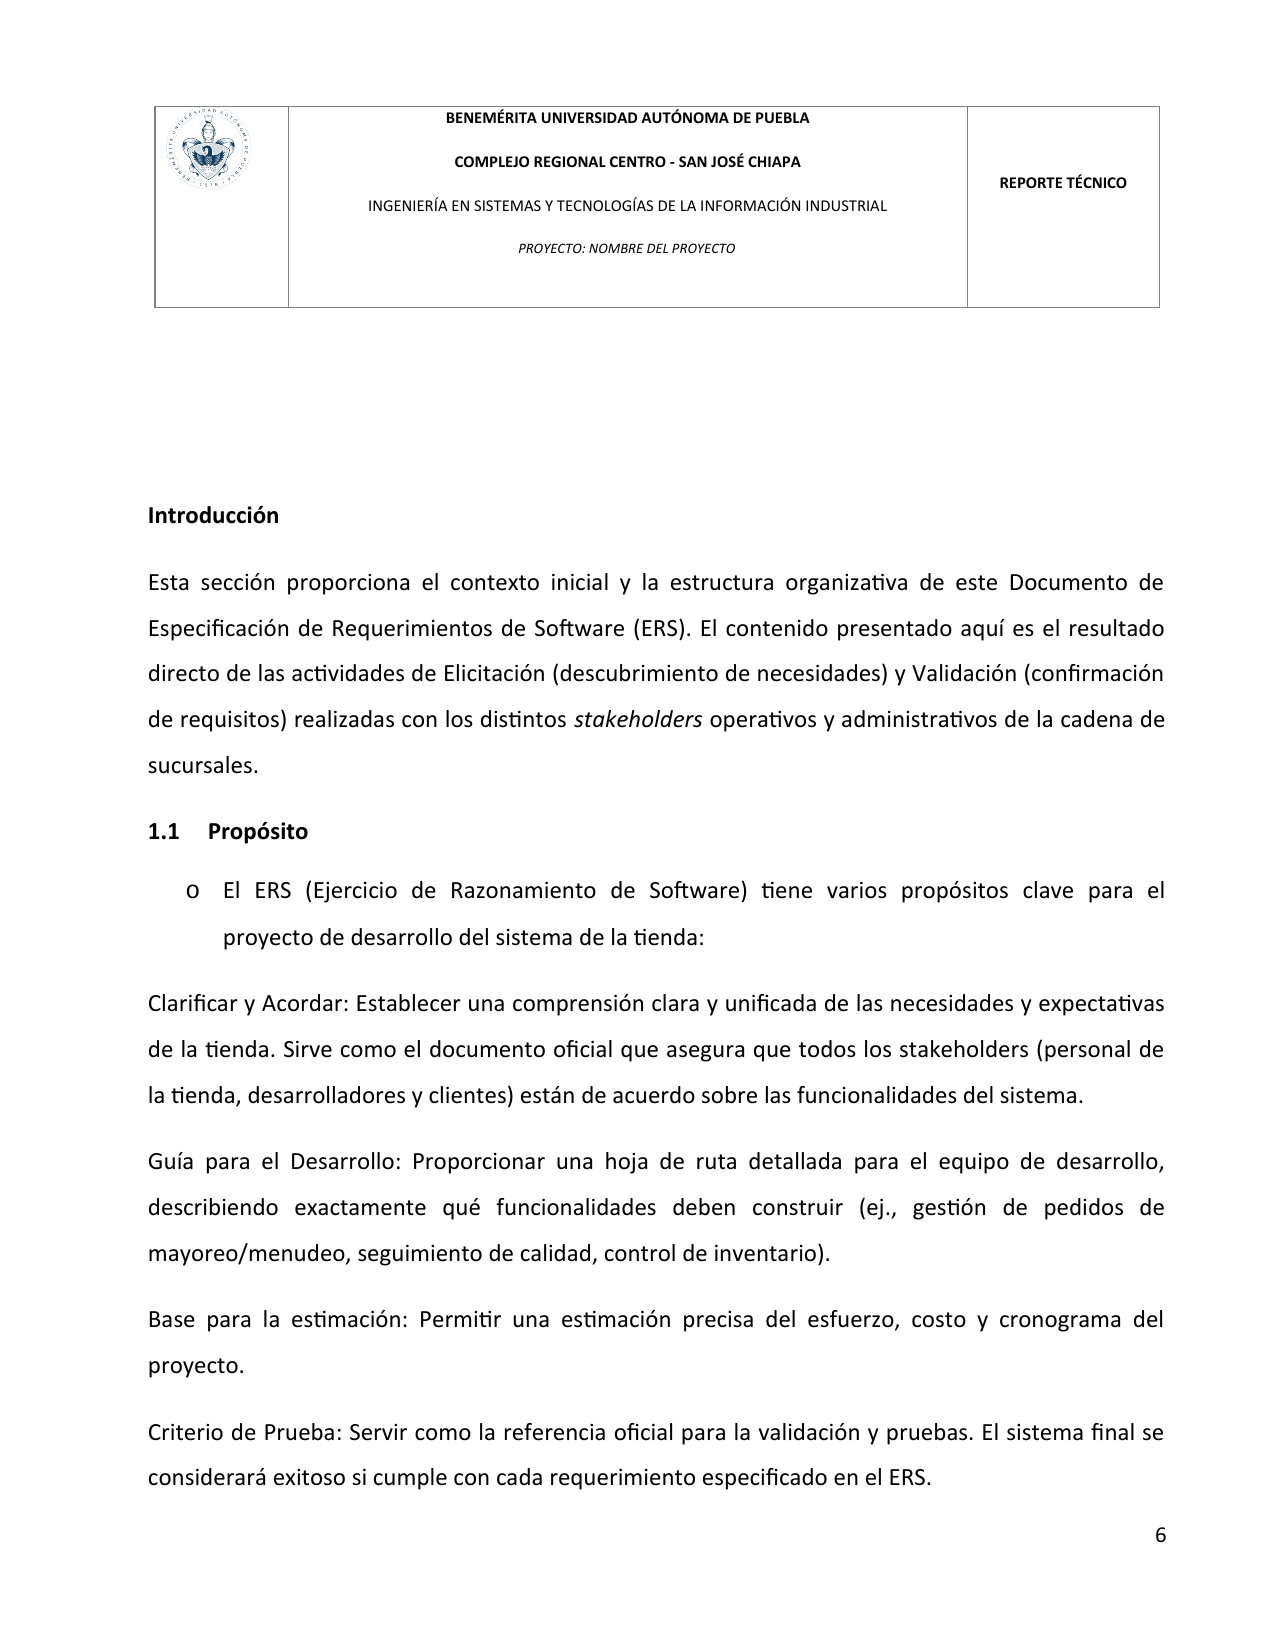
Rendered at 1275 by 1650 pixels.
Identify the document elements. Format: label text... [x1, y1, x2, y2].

text Clarificar y Acordar: Establecer una comprensión clara y unificada de las necesidades y expectativas de la tienda. Sirve como el documento oficial que asegura que todos los stakeholders (personal de la tienda, desarrolladores y clientes) están de acuerdo sobre las funcionalidades del sistema. [148, 987, 1167, 1109]
text Esta sección proporciona el contexto inicial y la estructura organizativa de este Documento de Especificación de Requerimientos de Software (ERS). El contenido presentado aquí es el resultado directo de las actividades de Elicitación (descubrimiento de necesidades) y Validación (confirmación de requisitos) realizadas con los distintos stakeholders operativos y administrativos de la cadena de sucursales. [148, 566, 1167, 779]
picture [166, 107, 251, 193]
text Criterio de Prueba: Servir como la referencia oficial para la validación y pruebas. El sistema final se considerará exitoso si cumple con cada requerimiento especificado en el ERS. [148, 1416, 1167, 1492]
text Base para la estimación: Permitir una estimación precisa del esfuerzo, costo y cronograma del proyecto. [148, 1303, 1167, 1379]
text Introducción [148, 499, 1167, 530]
list El ERS (Ejercicio de Razonamiento de Software) tiene varios propósitos clave para el proyecto de desarrollo del sistema de la tienda: [185, 874, 1167, 951]
subtitle Propósito [148, 816, 1167, 846]
text Guía para el Desarrollo: Proporcionar una hoja de ruta detallada para el equipo de desarrollo, describiendo exactamente qué funcionalidades deben construir (ej., gestión de pedidos de mayoreo/menudeo, seguimiento de calidad, control de inventario). [148, 1145, 1167, 1267]
